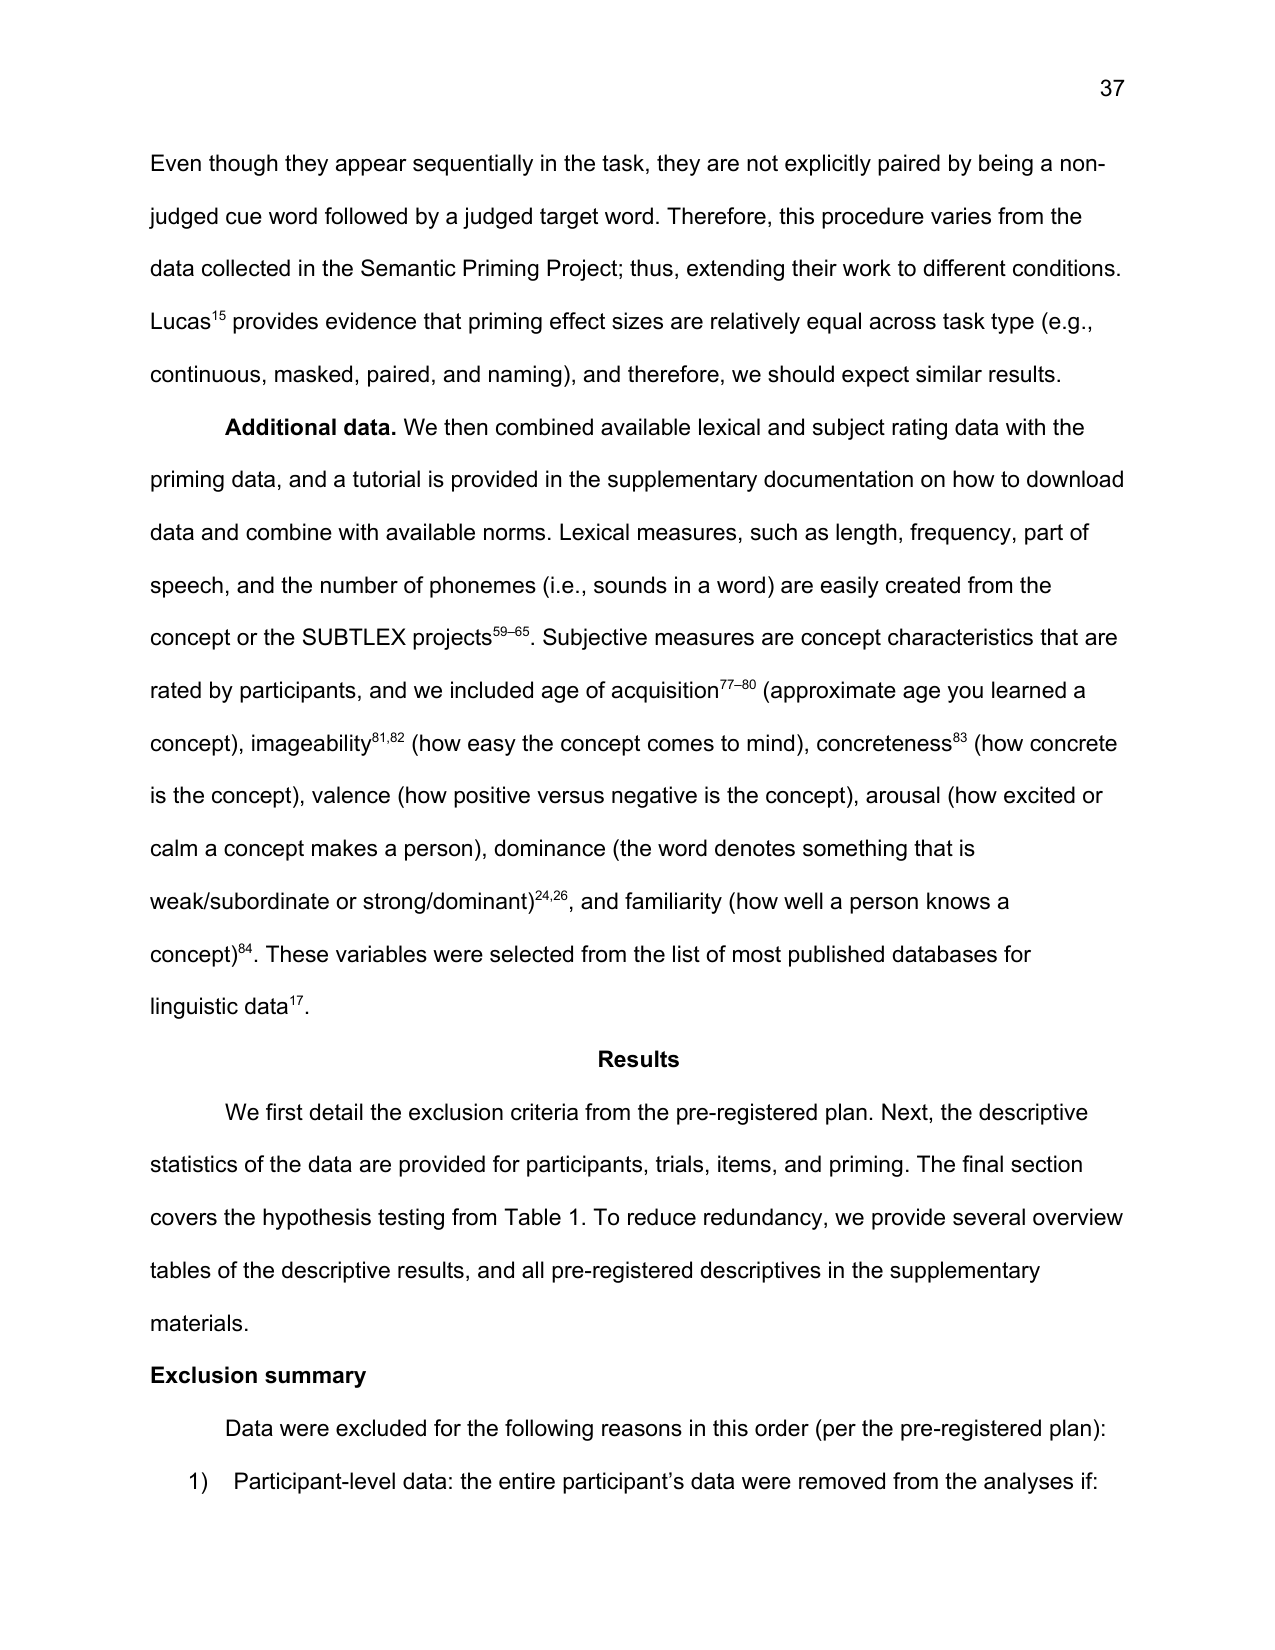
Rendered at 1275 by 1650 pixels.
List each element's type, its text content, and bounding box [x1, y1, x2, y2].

text Additional data. We then combined available lexical and subject rating data with the priming data, and a tutorial is provided in the supplementary documentation on how to download data and combine with available norms. Lexical measures, such as length, frequency, part of speech, and the number of phonemes (i.e., sounds in a word) are easily created from the concept or the SUBTLEX projects59–65. Subjective measures are concept characteristics that are rated by participants, and we included age of acquisition77–80 (approximate age you learned a concept), imageability81,82 (how easy the concept comes to mind), concreteness83 (how concrete is the concept), valence (how positive versus negative is the concept), arousal (how excited or calm a concept makes a person), dominance (the word denotes something that is weak/subordinate or strong/dominant)24,26, and familiarity (how well a person knows a concept)84. These variables were selected from the list of most published databases for linguistic data17. [150, 413, 1125, 1020]
text Data were excluded for the following reasons in this order (per the pre-registered plan): [150, 1415, 1125, 1441]
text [150, 150, 1125, 387]
text Exclusion summary [150, 1362, 1125, 1389]
text We first detail the exclusion criteria from the pre-registered plan. Next, the descriptive statistics of the data are provided for participants, trials, items, and priming. The final section covers the hypothesis testing from Table 1. To reduce redundancy, we provide several overview tables of the descriptive results, and all pre-registered descriptives in the supplementary materials. [150, 1099, 1125, 1336]
text Results [150, 1046, 1125, 1072]
list Participant-level data: the entire participant’s data were removed from the analyses if: [187, 1468, 1125, 1494]
